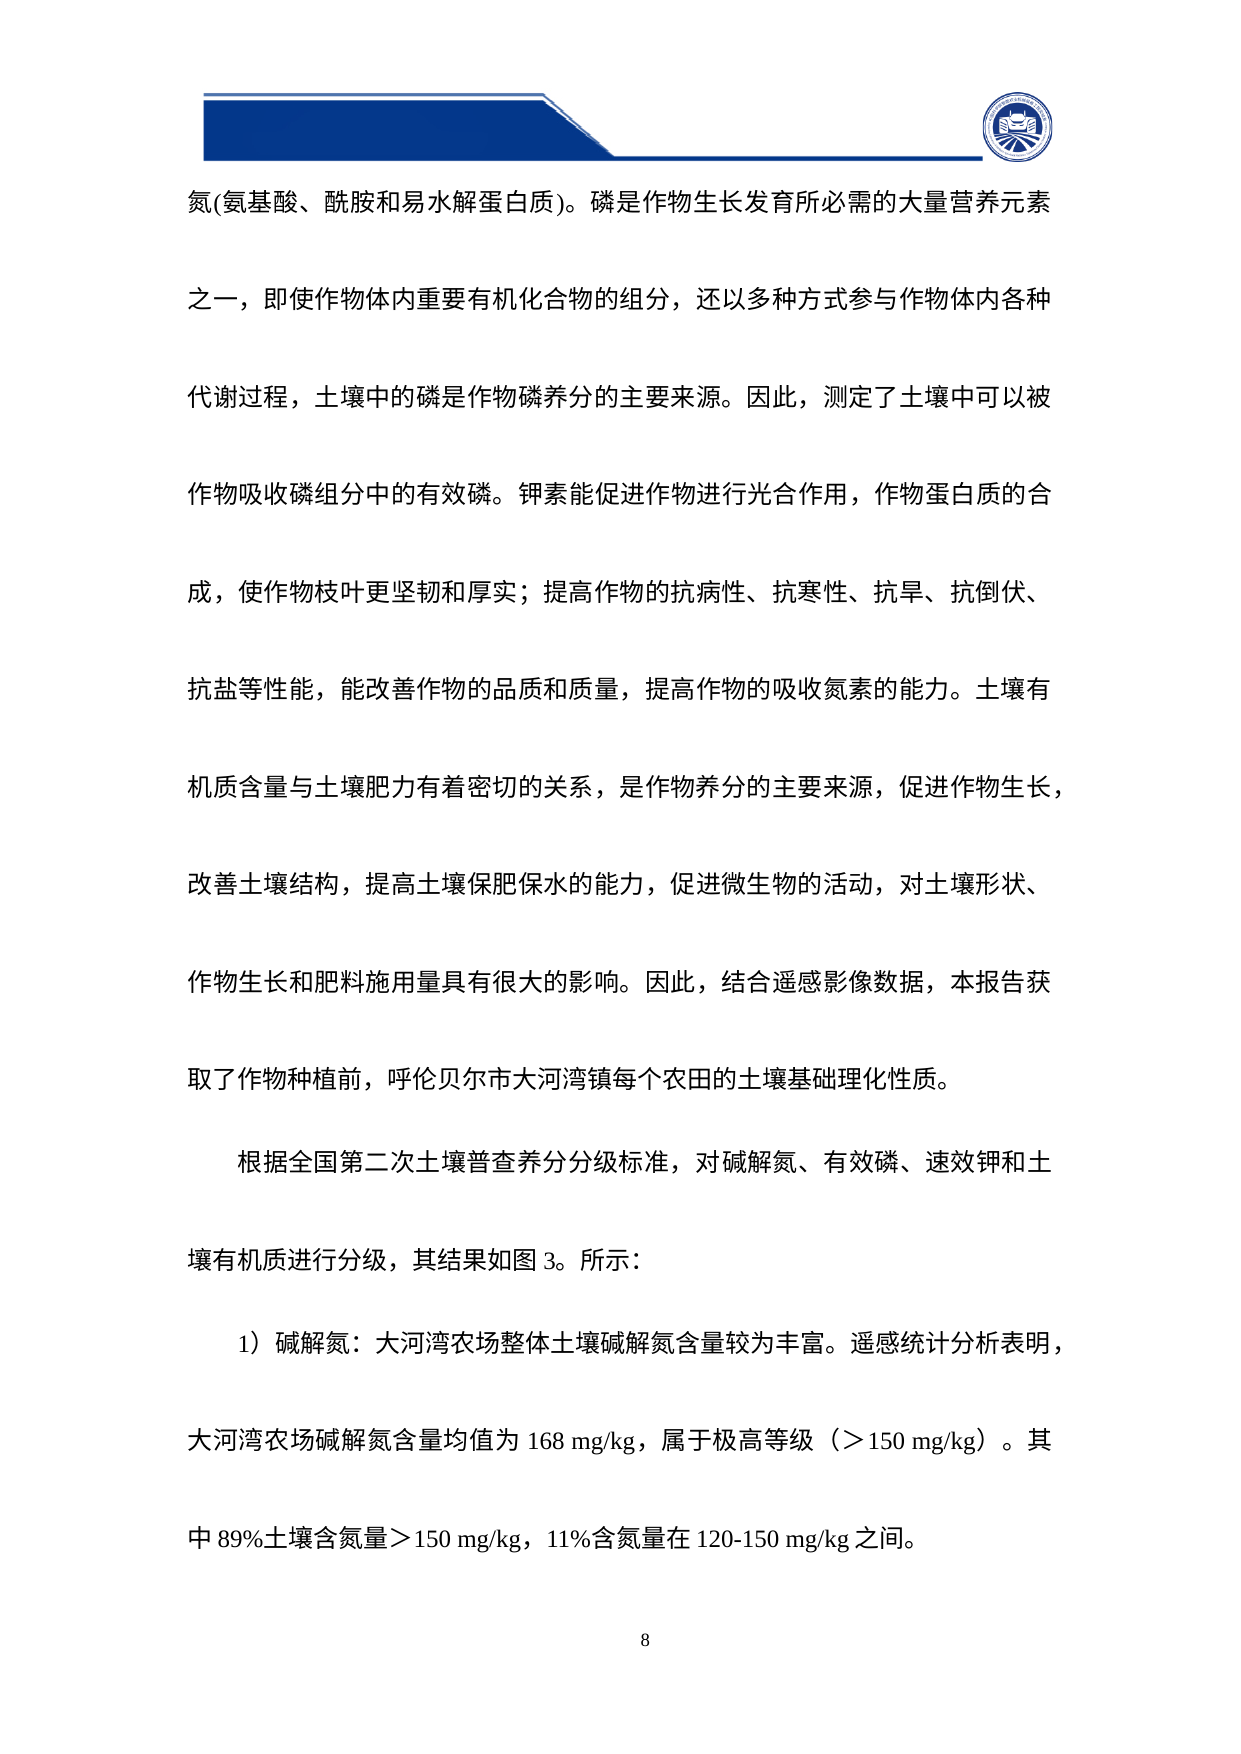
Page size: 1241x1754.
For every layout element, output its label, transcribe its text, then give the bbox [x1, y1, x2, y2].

picture [196, 88, 1053, 162]
text 根据全国第二次土壤普查养分分级标准，对碱解氮、有效磷、速效钾和土壤有机质进行分级，其结果如图 3。所示： [187, 1128, 1053, 1291]
text 1）碱解氮：大河湾农场整体土壤碱解氮含量较为丰富。遥感统计分析表明，大河湾农场碱解氮含量均值为168 mg/kg，属于极高等级（＞150 mg/kg）。其中89%土壤含氮量＞150 mg/kg，11%含氮量在120-150 mg/kg之间。 [187, 1309, 1053, 1569]
